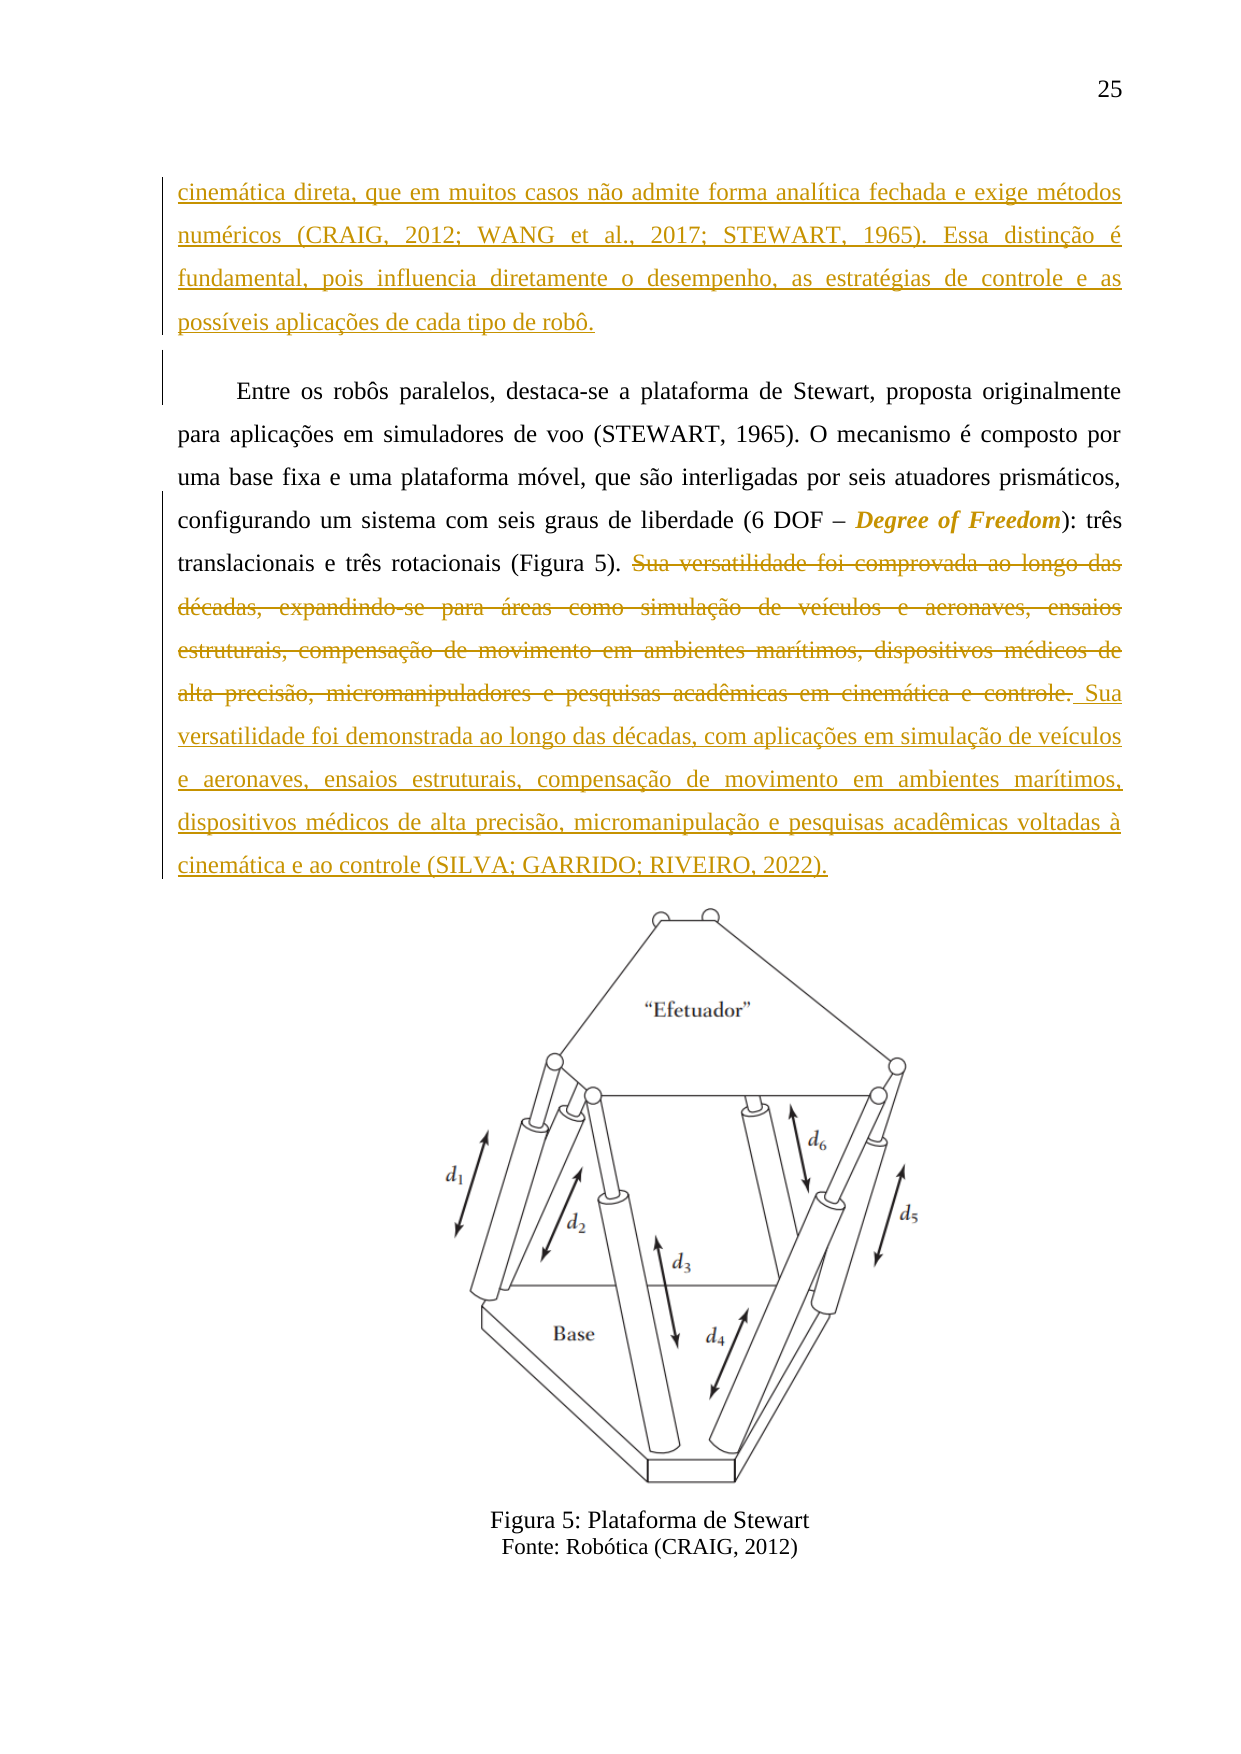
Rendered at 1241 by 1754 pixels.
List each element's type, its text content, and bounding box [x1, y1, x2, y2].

text Entre os robôs paralelos, destaca-se a plataforma de Stewart, proposta originalmente para aplicações em simuladores de voo (STEWART, 1965). O mecanismo é composto por uma base fixa e uma plataforma móvel, que são interligadas por seis atuadores prismáticos, configurando um sistema com seis graus de liberdade (6 DOF – Degree of Freedom): três translacionais e três rotacionais (Figura 5). [177, 608, 1122, 650]
text Entre os robôs paralelos, destaca-se a plataforma de Stewart, proposta originalmente para aplicações em simuladores de voo (STEWART, 1965). O mecanismo é composto por uma base fixa e uma plataforma móvel, que são interligadas por seis atuadores prismáticos, configurando um sistema com seis graus de liberdade (6 DOF – Degree of Freedom): três translacionais e três rotacionais (Figura 5). [177, 651, 1122, 746]
text Fonte: Robótica (CRAIG, 2012) [177, 1533, 1122, 1560]
picture [407, 893, 951, 1491]
text Entre os robôs paralelos, destaca-se a plataforma de Stewart, proposta originalmente para aplicações em simuladores de voo (STEWART, 1965). O mecanismo é composto por uma base fixa e uma plataforma móvel, que são interligadas por seis atuadores prismáticos, configurando um sistema com seis graus de liberdade (6 DOF – Degree of Freedom): três translacionais e três rotacionais (Figura 5). [177, 747, 1122, 789]
text Entre os robôs paralelos, destaca-se a plataforma de Stewart, proposta originalmente para aplicações em simuladores de voo (STEWART, 1965). O mecanismo é composto por uma base fixa e uma plataforma móvel, que são interligadas por seis atuadores prismáticos, configurando um sistema com seis graus de liberdade (6 DOF – Degree of Freedom): três translacionais e três rotacionais (Figura 5). [177, 790, 1122, 879]
text Entre os robôs paralelos, destaca-se a plataforma de Stewart, proposta originalmente para aplicações em simuladores de voo (STEWART, 1965). O mecanismo é composto por uma base fixa e uma plataforma móvel, que são interligadas por seis atuadores prismáticos, configurando um sistema com seis graus de liberdade (6 DOF – Degree of Freedom): três translacionais e três rotacionais (Figura 5). [177, 376, 1122, 607]
